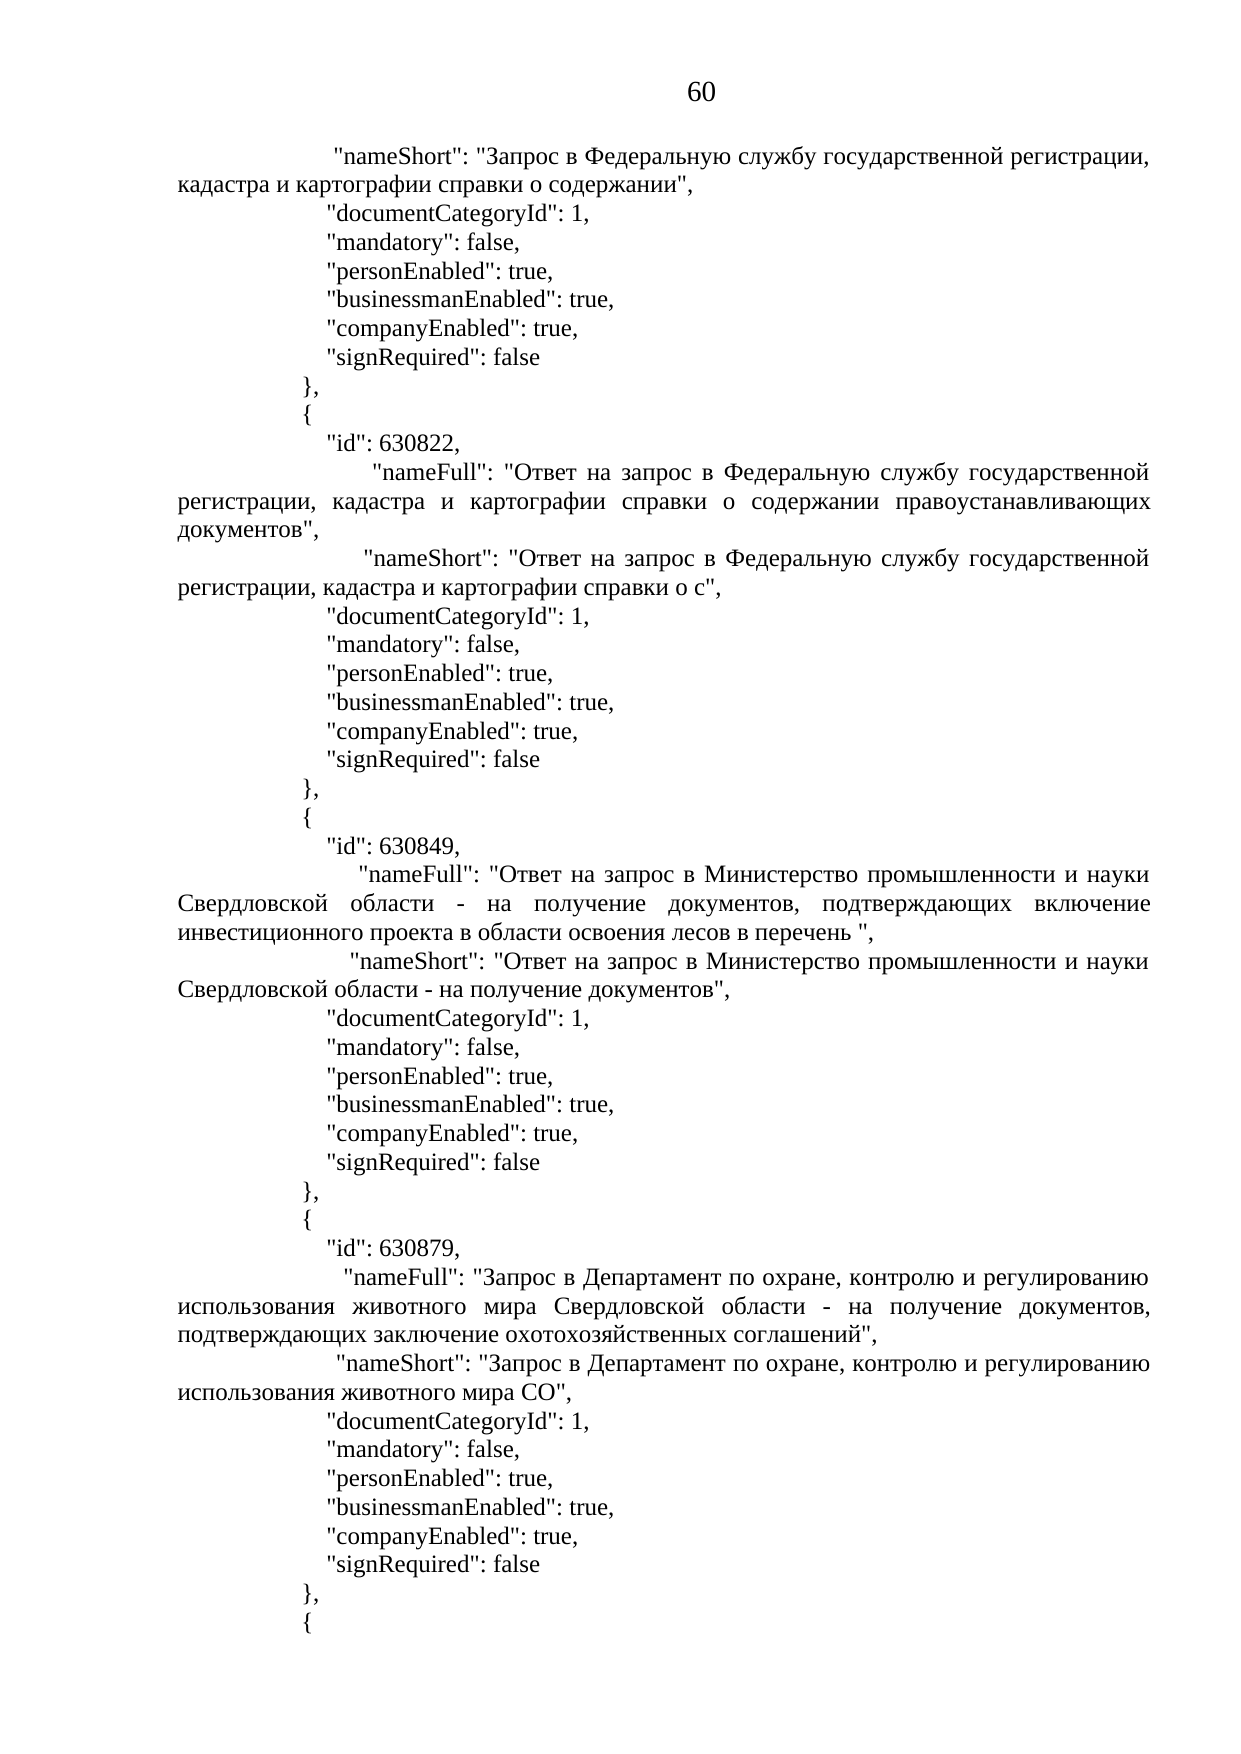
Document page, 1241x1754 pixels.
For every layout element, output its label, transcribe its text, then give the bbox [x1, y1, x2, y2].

text "mandatory": false, [177, 629, 1152, 658]
text "companyEnabled": true, [177, 1118, 1152, 1147]
text "personEnabled": true, [177, 256, 1152, 284]
text "signRequired": false [177, 1147, 1152, 1176]
text "signRequired": false [177, 744, 1152, 773]
text "nameShort": "Ответ на запрос в Министерство промышленности и науки Свердловской области - на получение документов", [177, 946, 1152, 1003]
text }, [177, 773, 1152, 802]
text "mandatory": false, [177, 1032, 1152, 1061]
text "businessmanEnabled": true, [177, 284, 1152, 313]
text { [177, 1204, 1152, 1233]
text "companyEnabled": true, [177, 716, 1152, 744]
text "businessmanEnabled": true, [177, 1492, 1152, 1521]
text { [177, 1607, 1152, 1636]
text "nameFull": "Ответ на запрос в Министерство промышленности и науки Свердловской области - на получение документов, подтверждающих включение инвестиционного проекта в области освоения лесов в перечень ", [177, 859, 1152, 946]
text "documentCategoryId": 1, [177, 1003, 1152, 1032]
text { [177, 802, 1152, 831]
text "mandatory": false, [177, 1434, 1152, 1463]
text "companyEnabled": true, [177, 313, 1152, 342]
text "businessmanEnabled": true, [177, 687, 1152, 716]
text "companyEnabled": true, [177, 1521, 1152, 1549]
text { [177, 399, 1152, 428]
text }, [177, 1176, 1152, 1204]
text "documentCategoryId": 1, [177, 198, 1152, 227]
text "businessmanEnabled": true, [177, 1089, 1152, 1118]
text "personEnabled": true, [177, 1061, 1152, 1089]
text "personEnabled": true, [177, 658, 1152, 687]
text "documentCategoryId": 1, [177, 1406, 1152, 1434]
text "mandatory": false, [177, 227, 1152, 256]
text "nameShort": "Запрос в Федеральную службу государственной регистрации, кадастра и картографии справки о содержании", [177, 141, 1152, 198]
text "id": 630879, [177, 1233, 1152, 1262]
text "signRequired": false [177, 342, 1152, 371]
text "signRequired": false [177, 1549, 1152, 1578]
text "documentCategoryId": 1, [177, 601, 1152, 629]
text "nameFull": "Ответ на запрос в Федеральную службу государственной регистрации, кадастра и картографии справки о содержании правоустанавливающих документов", [177, 457, 1152, 543]
text }, [177, 371, 1152, 399]
text "nameShort": "Запрос в Департамент по охране, контролю и регулированию использования животного мира СО", [177, 1348, 1152, 1406]
text "nameFull": "Запрос в Департамент по охране, контролю и регулированию использования животного мира Свердловской области - на получение документов, подтверждающих заключение охотохозяйственных соглашений", [177, 1262, 1152, 1348]
text "id": 630822, [177, 428, 1152, 457]
text "nameShort": "Ответ на запрос в Федеральную службу государственной регистрации, кадастра и картографии справки о с", [177, 543, 1152, 601]
text "personEnabled": true, [177, 1463, 1152, 1492]
text "id": 630849, [177, 831, 1152, 859]
text }, [177, 1578, 1152, 1607]
